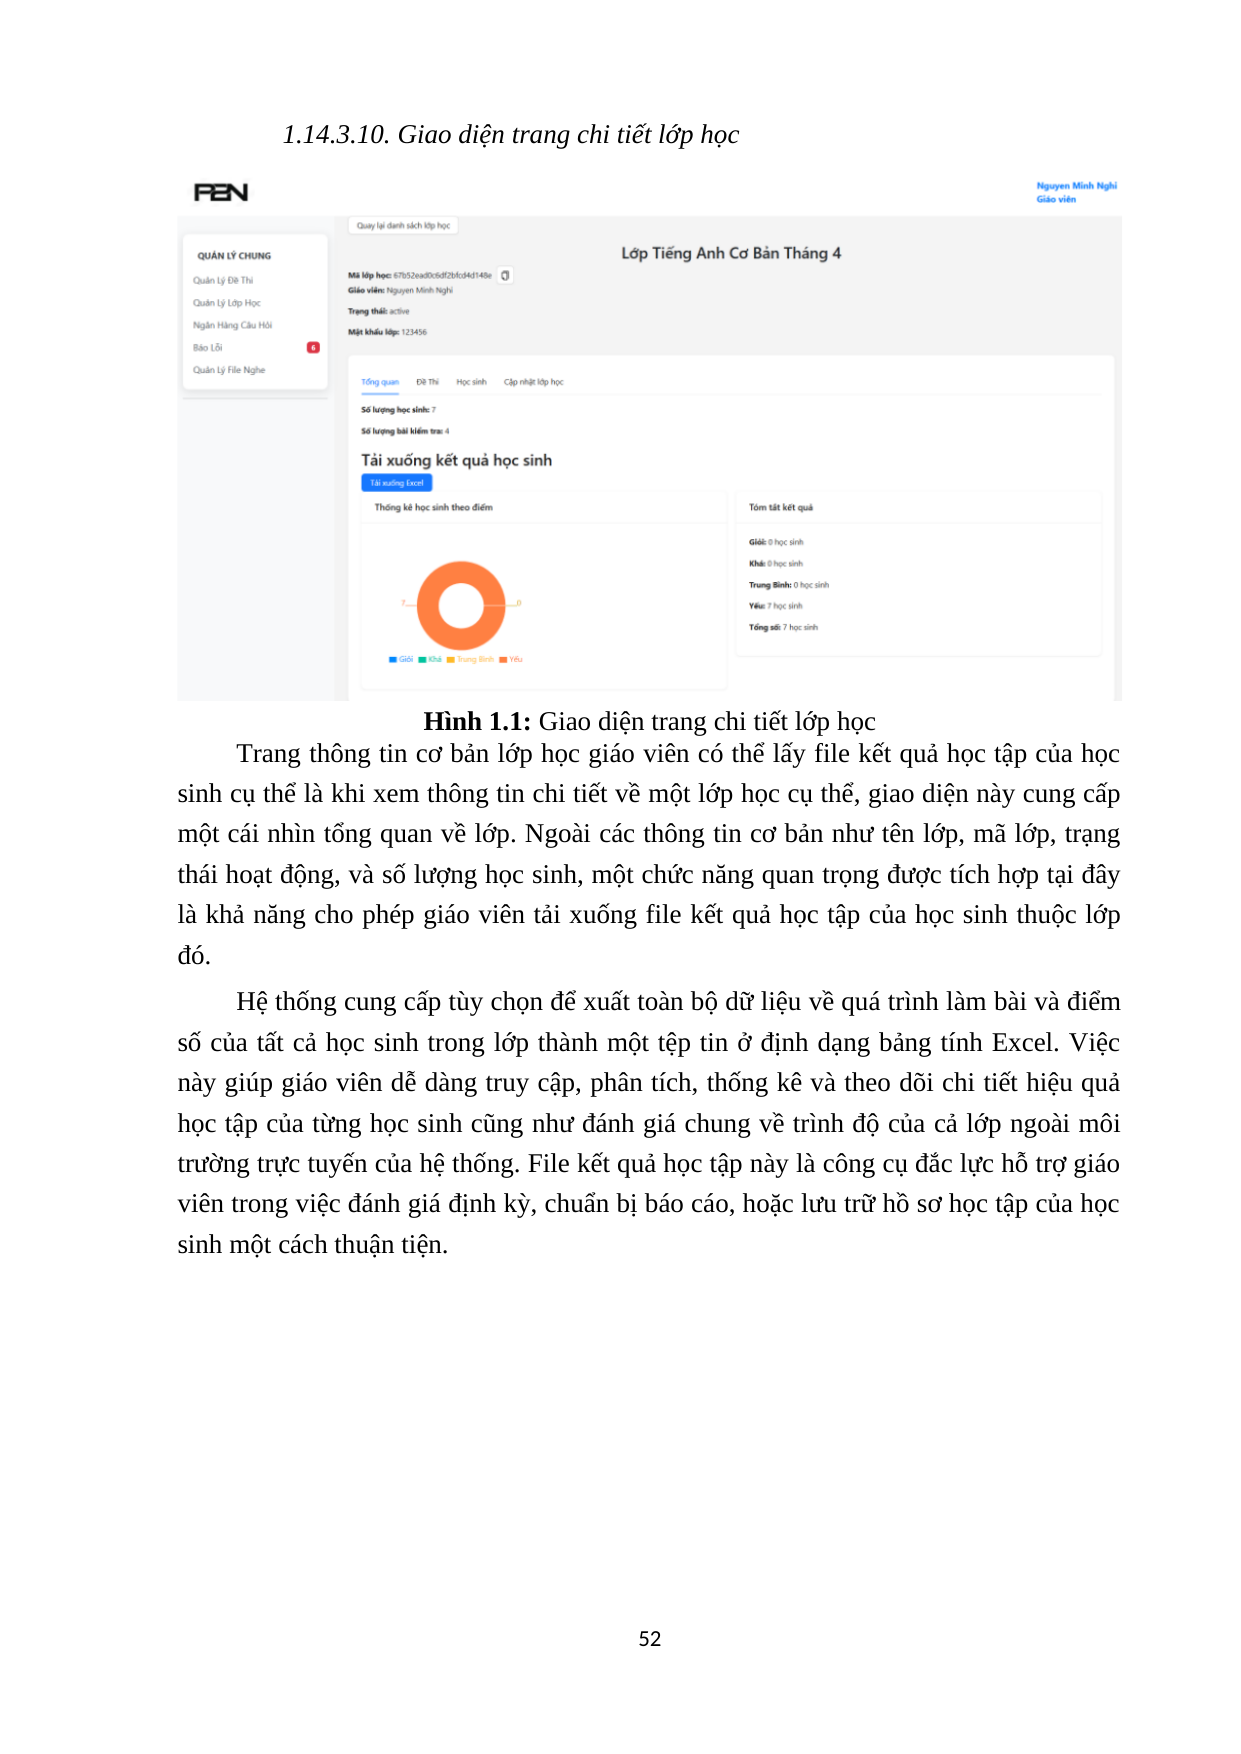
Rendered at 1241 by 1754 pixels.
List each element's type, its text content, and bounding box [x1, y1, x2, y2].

text Hệ thống cung cấp tùy chọn để xuất toàn bộ dữ liệu về quá trình làm bài và điểm số của tất cả học sinh trong lớp thành một tệp tin ở định dạng bảng tính Excel. Việc này giúp giáo viên dễ dàng truy cập, phân tích, thống kê và theo dõi chi tiết hiệu quả học tập của từng học sinh cũng như đánh giá chung về trình độ của cả lớp ngoài môi trường trực tuyến của hệ thống. File kết quả học tập này là công cụ đắc lực hỗ trợ giáo viên trong việc đánh giá định kỳ, chuẩn bị báo cáo, hoặc lưu trữ hồ sơ học tập của học sinh một cách thuận tiện. [177, 985, 1122, 1259]
text Giao diện trang chi tiết lớp học [177, 118, 1122, 149]
text Trang thông tin cơ bản lớp học giáo viên có thể lấy file kết quả học tập của học sinh cụ thể là khi xem thông tin chi tiết về một lớp học cụ thể, giao diện này cung cấp một cái nhìn tổng quan về lớp. Ngoài các thông tin cơ bản như tên lớp, mã lớp, trạng thái hoạt động, và số lượng học sinh, một chức năng quan trọng được tích hợp tại đây là khả năng cho phép giáo viên tải xuống file kết quả học tập của học sinh thuộc lớp đó. [177, 737, 1122, 970]
picture [177, 171, 1123, 701]
text Giao diện trang chi tiết lớp học [177, 706, 1122, 737]
